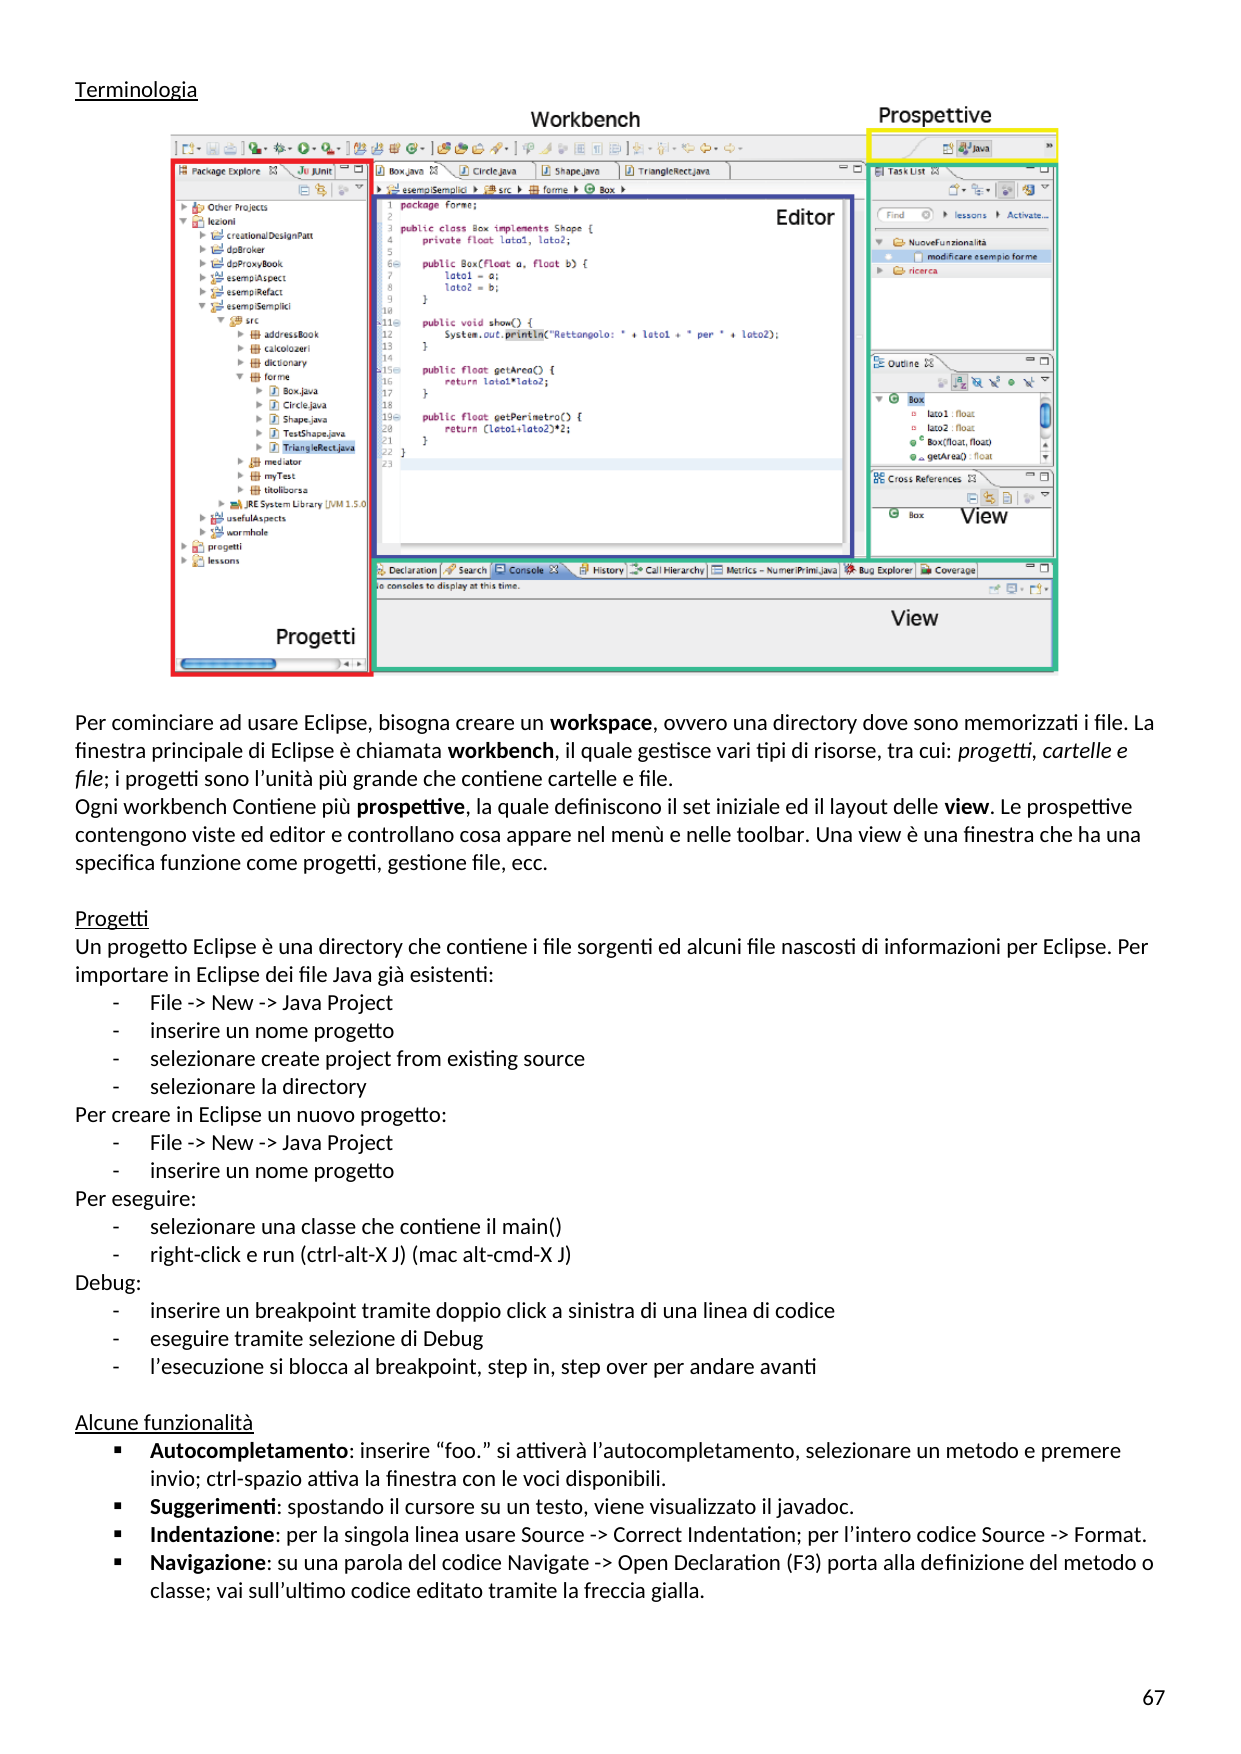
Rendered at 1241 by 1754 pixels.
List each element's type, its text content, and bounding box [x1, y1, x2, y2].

list inserire un breakpoint tramite doppio click a sinistra di una linea di codice [112, 1296, 1165, 1324]
text Debug: [75, 1268, 1165, 1296]
list Indentazione: per la singola linea usare Source -> Correct Indentation; per l’intero codice Source -> Format. [112, 1520, 1165, 1548]
list File -> New -> Java Project [112, 1128, 1165, 1156]
list inserire un nome progetto [112, 1156, 1165, 1184]
list inserire un nome progetto [112, 1016, 1165, 1044]
list l’esecuzione si blocca al breakpoint, step in, step over per andare avanti [112, 1352, 1165, 1380]
text Progetti [75, 904, 1165, 932]
list File -> New -> Java Project [112, 988, 1165, 1016]
text Per cominciare ad usare Eclipse, bisogna creare un workspace, ovvero una directory dove sono memorizzati i file. La finestra principale di Eclipse è chiamata workbench, il quale gestisce vari tipi di risorse, tra cui: progetti, cartelle e file; i progetti sono l’unità più grande che contiene cartelle e file. [75, 708, 1165, 792]
text Un progetto Eclipse è una directory che contiene i file sorgenti ed alcuni file nascosti di informazioni per Eclipse. Per importare in Eclipse dei file Java già esistenti: [75, 932, 1165, 988]
list selezionare create project from existing source [112, 1044, 1165, 1072]
text Per eseguire: [75, 1184, 1165, 1212]
list selezionare una classe che contiene il main() [112, 1212, 1165, 1240]
text Per creare in Eclipse un nuovo progetto: [75, 1100, 1165, 1128]
list Navigazione: su una parola del codice Navigate -> Open Declaration (F3) porta alla deﬁnizione del metodo o classe; vai sull’ultimo codice editato tramite la freccia gialla. [112, 1548, 1165, 1604]
list Suggerimenti: spostando il cursore su un testo, viene visualizzato il javadoc. [112, 1492, 1165, 1520]
picture [162, 103, 1078, 680]
list selezionare la directory [112, 1072, 1165, 1100]
list eseguire tramite selezione di Debug [112, 1324, 1165, 1352]
list Autocompletamento: inserire “foo.” si attiverà l’autocompletamento, selezionare un metodo e premere invio; ctrl-spazio attiva la ﬁnestra con le voci disponibili. [112, 1436, 1165, 1492]
text Ogni workbench Contiene più prospettive, la quale definiscono il set iniziale ed il layout delle view. Le prospettive contengono viste ed editor e controllano cosa appare nel menù e nelle toolbar. Una view è una finestra che ha una specifica funzione come progetti, gestione file, ecc. [75, 792, 1165, 876]
text Alcune funzionalità [75, 1408, 1165, 1436]
list right-click e run (ctrl-alt-X J) (mac alt-cmd-X J) [112, 1240, 1165, 1268]
text Terminologia [75, 75, 1165, 103]
